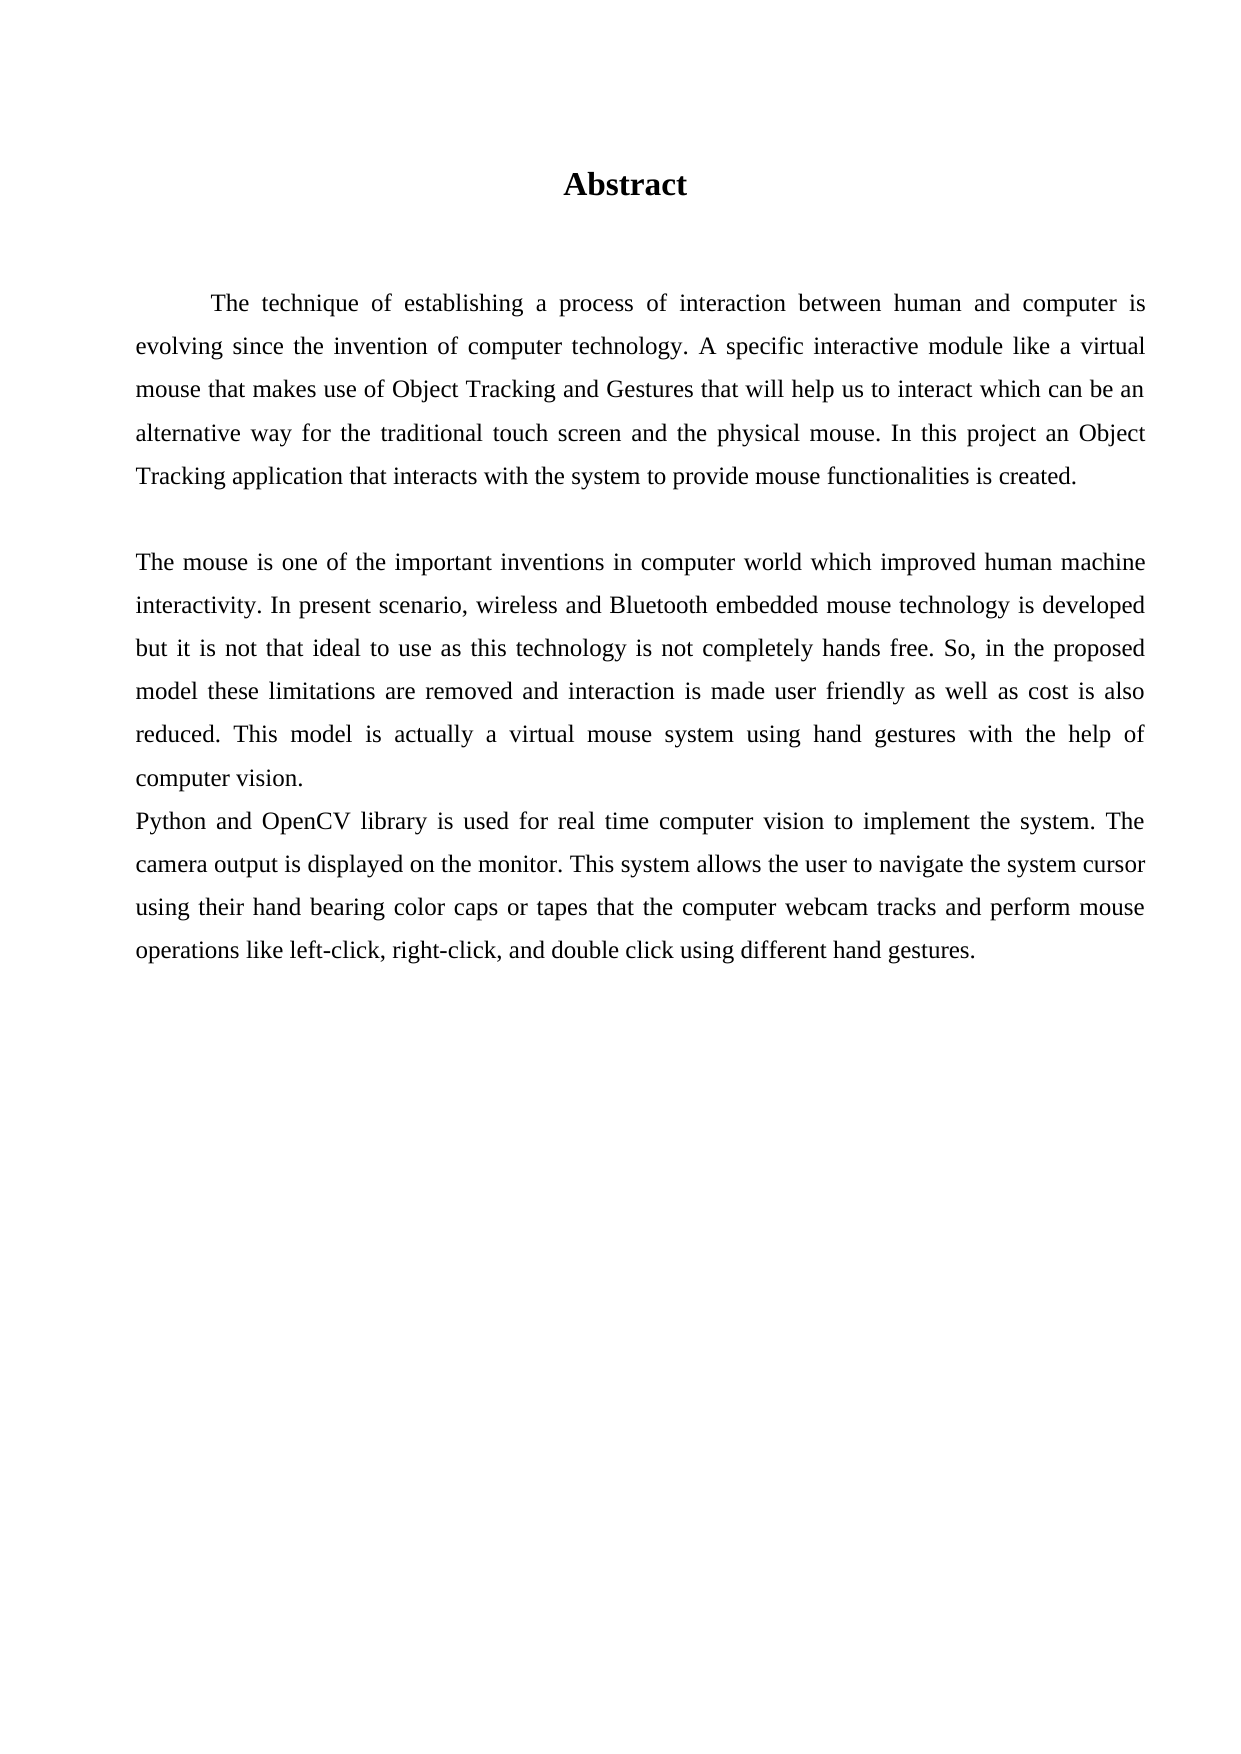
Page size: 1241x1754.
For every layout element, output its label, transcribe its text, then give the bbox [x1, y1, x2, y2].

text The technique of establishing a process of interaction between human and computer is evolving since the invention of computer technology. A specific interactive module like a virtual mouse that makes use of Object Tracking and Gestures that will help us to interact which can be an alternative way for the traditional touch screen and the physical mouse. In this project an Object Tracking application that interacts with the system to provide mouse functionalities is created. [135, 288, 1146, 489]
text Abstract [507, 164, 743, 203]
text The mouse is one of the important inventions in computer world which improved human machine interactivity. In present scenario, wireless and Bluetooth embedded mouse technology is developed but it is not that ideal to use as this technology is not completely hands free. So, in the proposed model these limitations are removed and interaction is made user friendly as well as cost is also reduced. This model is actually a virtual mouse system using hand gestures with the help of computer vision. [135, 547, 1146, 791]
text Python and OpenCV library is used for real time computer vision to implement the system. The camera output is displayed on the monitor. This system allows the user to navigate the system cursor using their hand bearing color caps or tapes that the computer webcam tracks and perform mouse operations like left-click, right-click, and double click using different hand gestures. [135, 806, 1146, 964]
